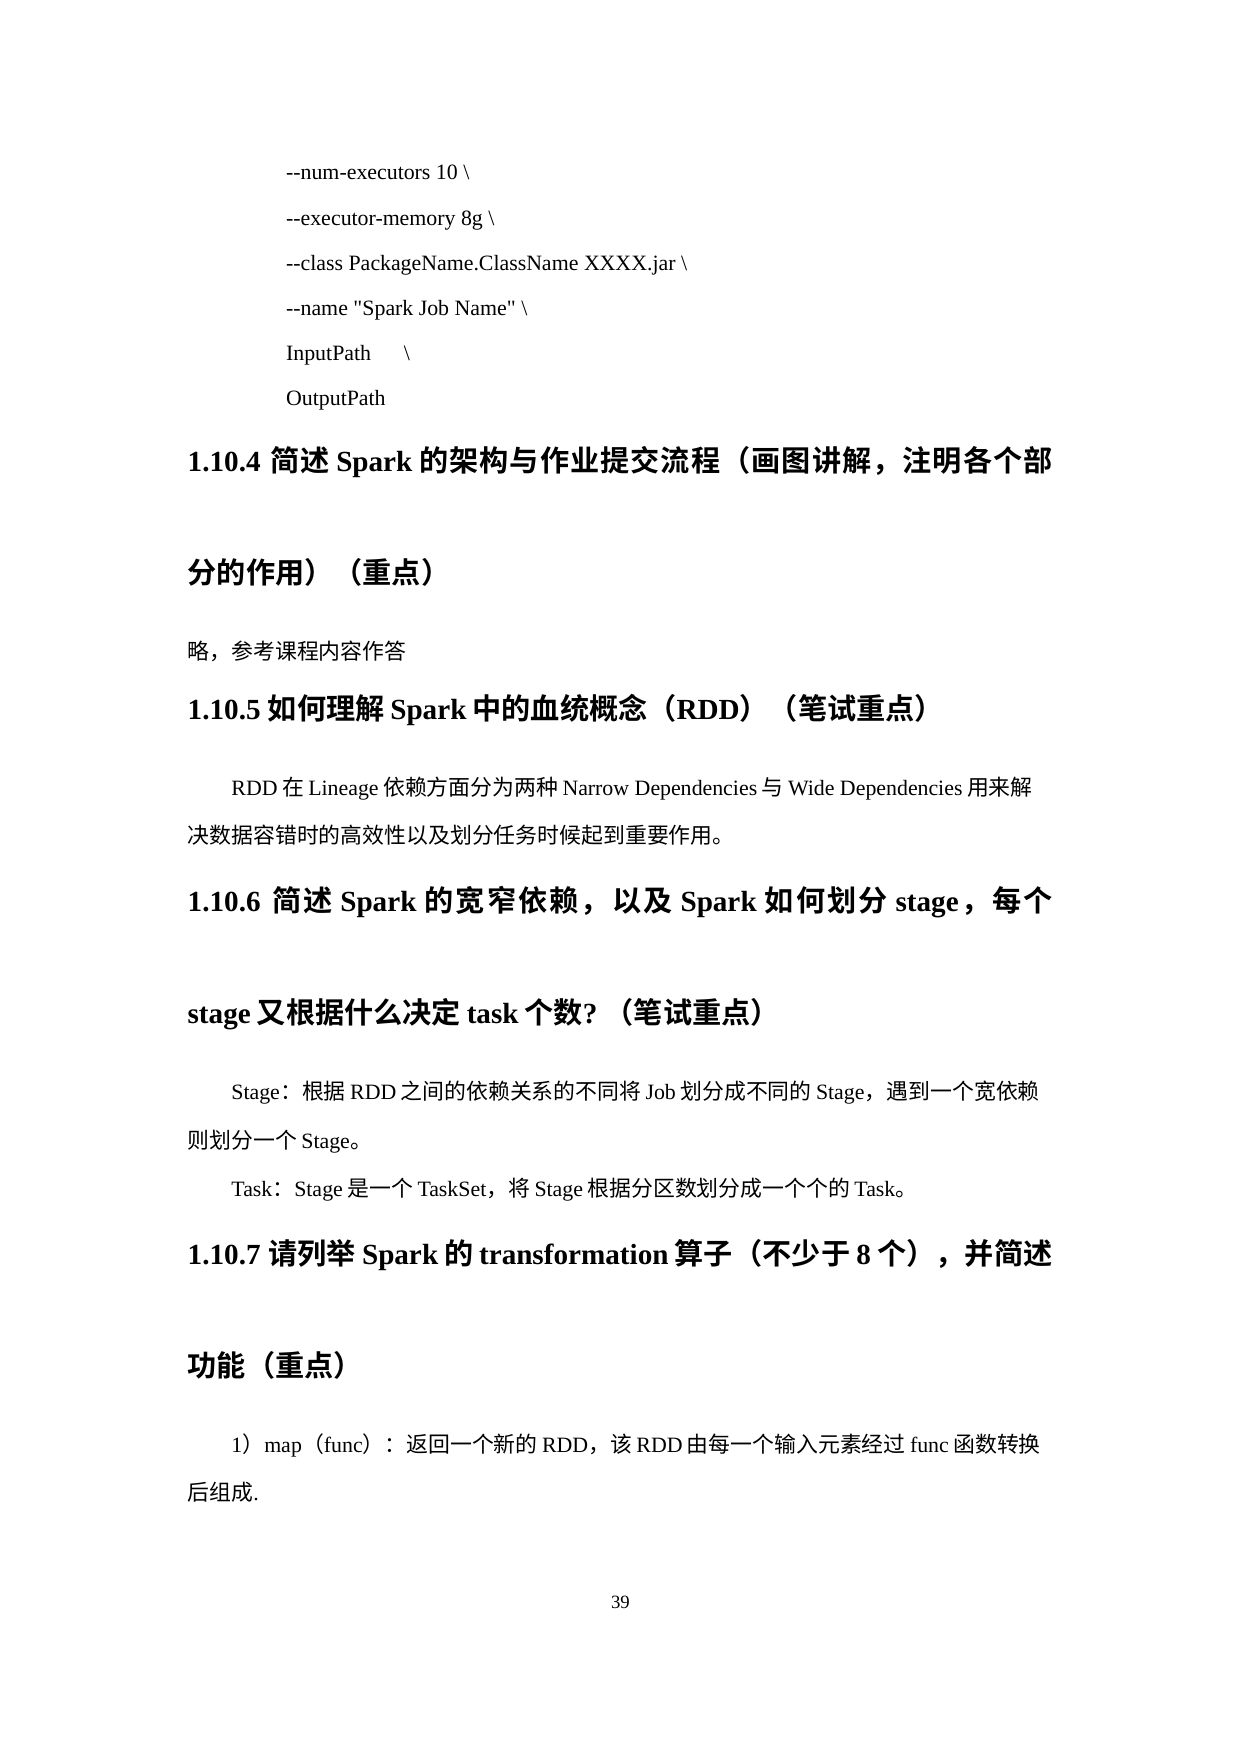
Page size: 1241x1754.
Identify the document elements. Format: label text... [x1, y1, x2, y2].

text Task：Stage是一个TaskSet，将Stage根据分区数划分成一个个的Task。 [187, 1171, 1053, 1203]
subtitle 1.10.5 如何理解Spark中的血统概念（RDD）（笔试重点） [187, 674, 1053, 739]
subtitle 1.10.7 请列举Spark的transformation算子（不少于8个），并简述功能（重点） [187, 1219, 1053, 1396]
text OutputPath [231, 381, 1053, 414]
text 略，参考课程内容作答 [187, 633, 1053, 666]
text Stage：根据RDD之间的依赖关系的不同将Job划分成不同的Stage，遇到一个宽依赖则划分一个Stage。 [187, 1074, 1053, 1155]
text InputPath \ [231, 336, 1053, 369]
subtitle 1.10.4 简述Spark的架构与作业提交流程（画图讲解，注明各个部分的作用）（重点） [187, 426, 1053, 603]
subtitle 1.10.6 简述Spark的宽窄依赖，以及Spark如何划分stage，每个stage又根据什么决定task个数? （笔试重点） [187, 866, 1053, 1043]
text --num-executors 10 \ [231, 156, 1053, 188]
text --executor-memory 8g \ [231, 201, 1053, 233]
text --class PackageName.ClassName XXXX.jar \ [231, 246, 1053, 278]
text 1）map（func）：返回一个新的RDD，该RDD由每一个输入元素经过func函数转换后组成. [187, 1426, 1053, 1507]
text RDD在Lineage依赖方面分为两种Narrow Dependencies与Wide Dependencies用来解决数据容错时的高效性以及划分任务时候起到重要作用。 [187, 769, 1053, 851]
text --name "Spark Job Name" \ [231, 291, 1053, 323]
